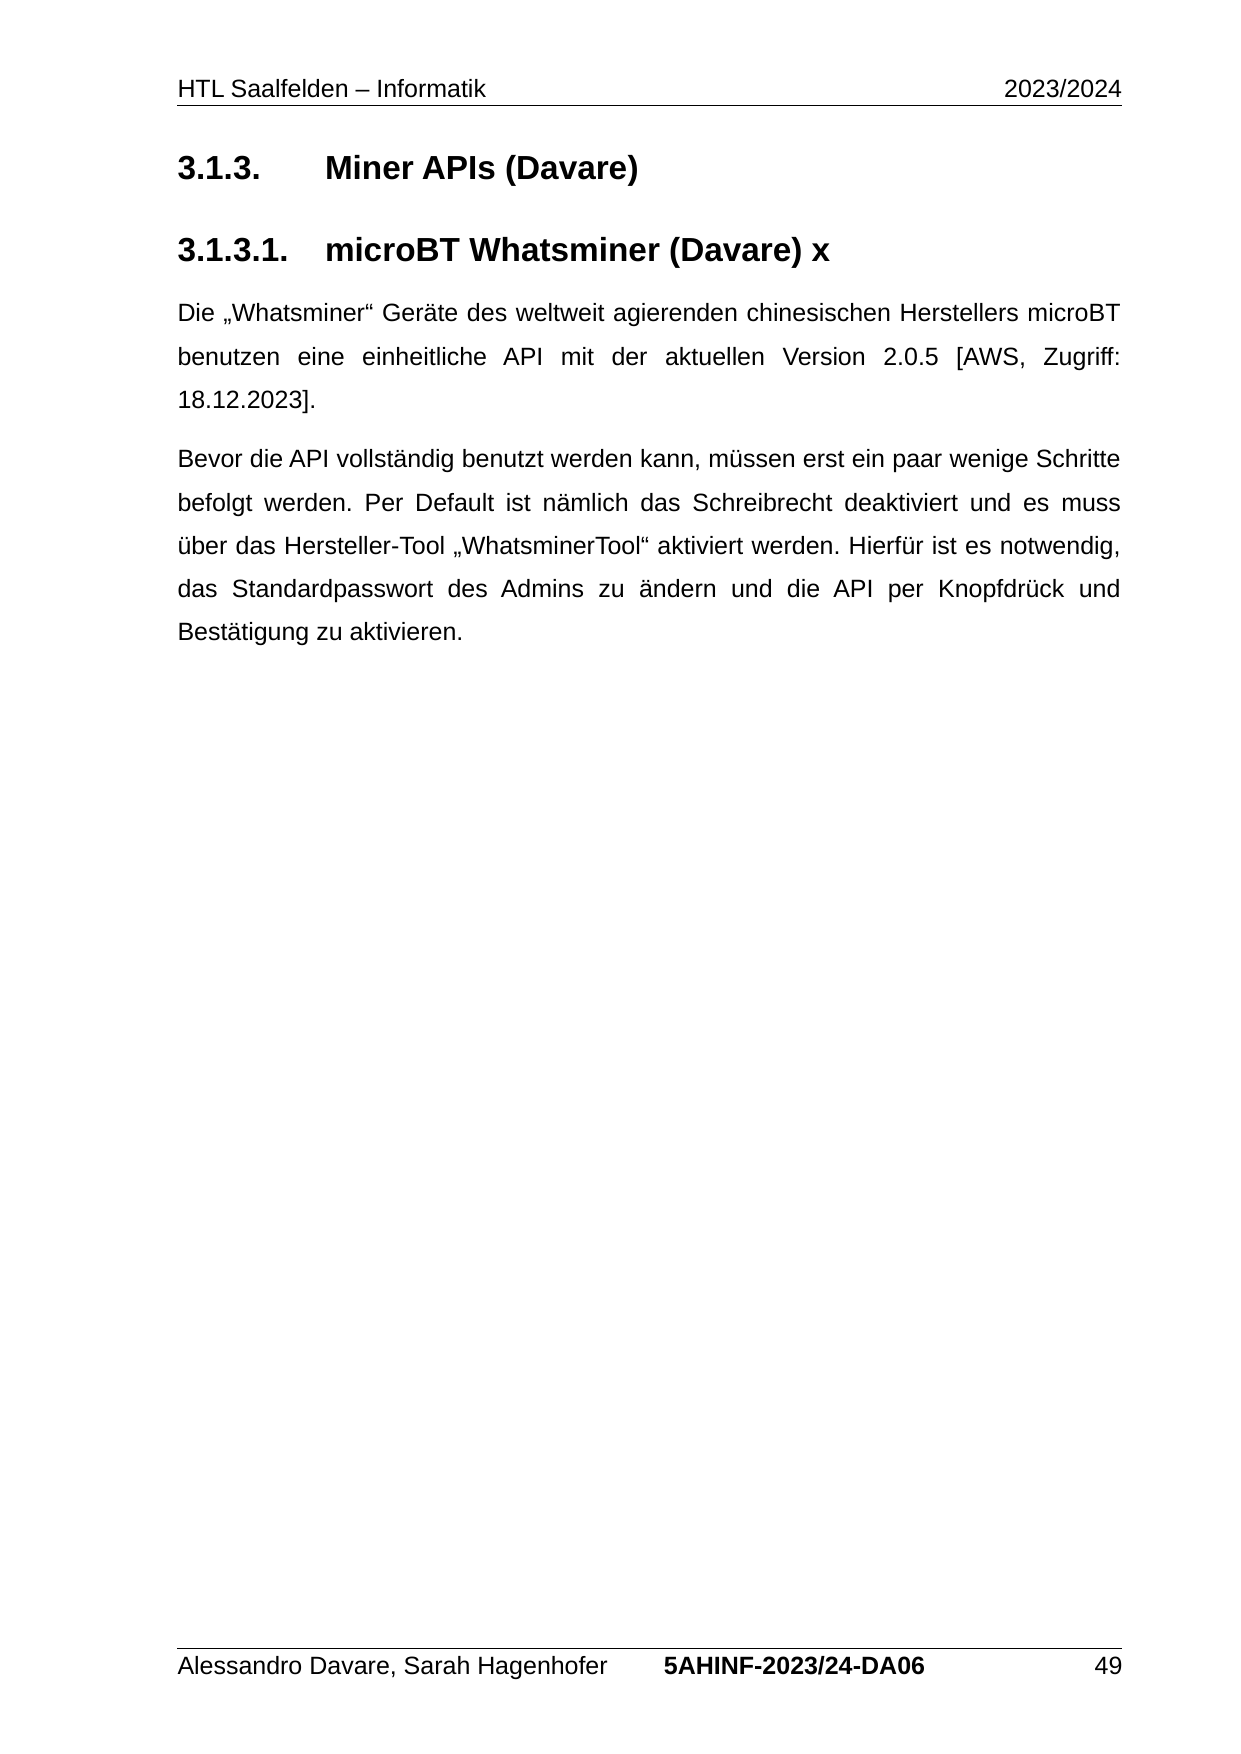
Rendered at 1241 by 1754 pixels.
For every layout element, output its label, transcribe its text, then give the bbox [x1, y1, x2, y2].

text Bevor die API vollständig benutzt werden kann, müssen erst ein paar wenige Schritte befolgt werden. Per Default ist nämlich das Schreibrecht deaktiviert und es muss über das Hersteller-Tool „WhatsminerTool“ aktiviert werden. Hierfür ist es notwendig, das Standardpasswort des Admins zu ändern und die API per Knopfdrück und Bestätigung zu aktivieren. [177, 444, 1122, 646]
subtitle Miner APIs (Davare) [177, 148, 1122, 186]
text Die „Whatsminer“ Geräte des weltweit agierenden chinesischen Herstellers microBT benutzen eine einheitliche API mit der aktuellen Version 2.0.5 [AWS, Zugriff: 18.12.2023]. [177, 298, 1122, 413]
subtitle microBT Whatsminer (Davare) x [177, 230, 1122, 269]
